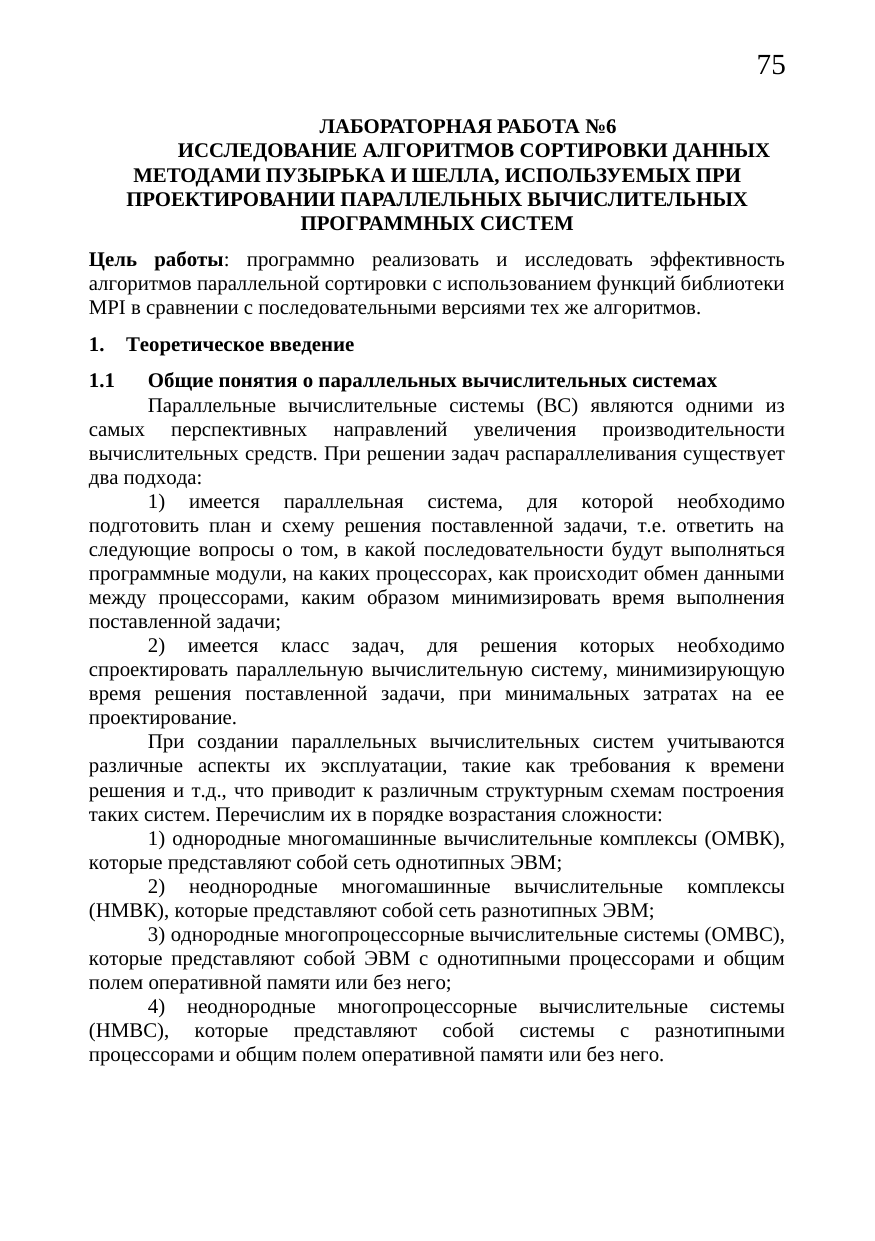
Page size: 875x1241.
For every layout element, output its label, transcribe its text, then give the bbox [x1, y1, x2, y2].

text 2) имеется класс задач, для решения которых необходимо спроектировать параллельную вычислительную систему, минимизирующую время решения поставленной задачи, при минимальных затратах на ее проектирование. [89, 633, 785, 729]
text 1) имеется параллельная система, для которой необходимо подготовить план и схему решения поставленной задачи, т.е. ответить на следующие вопросы о том, в какой последовательности будут выполняться программные модули, на каких процессорах, как происходит обмен данными между процессорами, каким образом минимизировать время выполнения поставленной задачи; [89, 489, 785, 633]
text Параллельные вычислительные системы (ВС) являются одними из самых перспективных направлений увеличения производительности вычислительных средств. При решении задач распараллеливания существует два подхода: [89, 392, 785, 489]
subtitle Общие понятия о параллельных вычислительных системах [89, 368, 785, 392]
subtitle Теоретическое введение [89, 332, 785, 356]
text 3) однородные многопроцессорные вычислительные системы (ОМВС), которые представляют собой ЭВМ с однотипными процессорами и общим полем оперативной памяти или без него; [89, 922, 785, 994]
list Цель работы: программно реализовать и исследовать эффективность алгоритмов параллельной сортировки с использованием функций библиотеки MPI в сравнении с последовательными версиями тех же алгоритмов. [89, 247, 785, 319]
text 1) однородные многомашинные вычислительные комплексы (ОМВК), которые представляют собой сеть однотипных ЭВМ; [89, 826, 785, 874]
subtitle ЛАБОРАТОРНАЯ РАБОТА №6 Исследование алгоритмов сортировки данных методами пузырька и Шелла, используемых при проектировании параллельных вычислительных программных систем [89, 114, 785, 235]
text 2) неоднородные многомашинные вычислительные комплексы (НМВК), которые представляют собой сеть разнотипных ЭВМ; [89, 874, 785, 922]
text 4) неоднородные многопроцессорные вычислительные системы (НМВС), которые представляют собой системы с разнотипными процессорами и общим полем оперативной памяти или без него. [89, 994, 785, 1066]
text При создании параллельных вычислительных систем учитываются различные аспекты их эксплуатации, такие как требования к времени решения и т.д., что приводит к различным структурным схемам построения таких систем. Перечислим их в порядке возрастания сложности: [89, 729, 785, 826]
